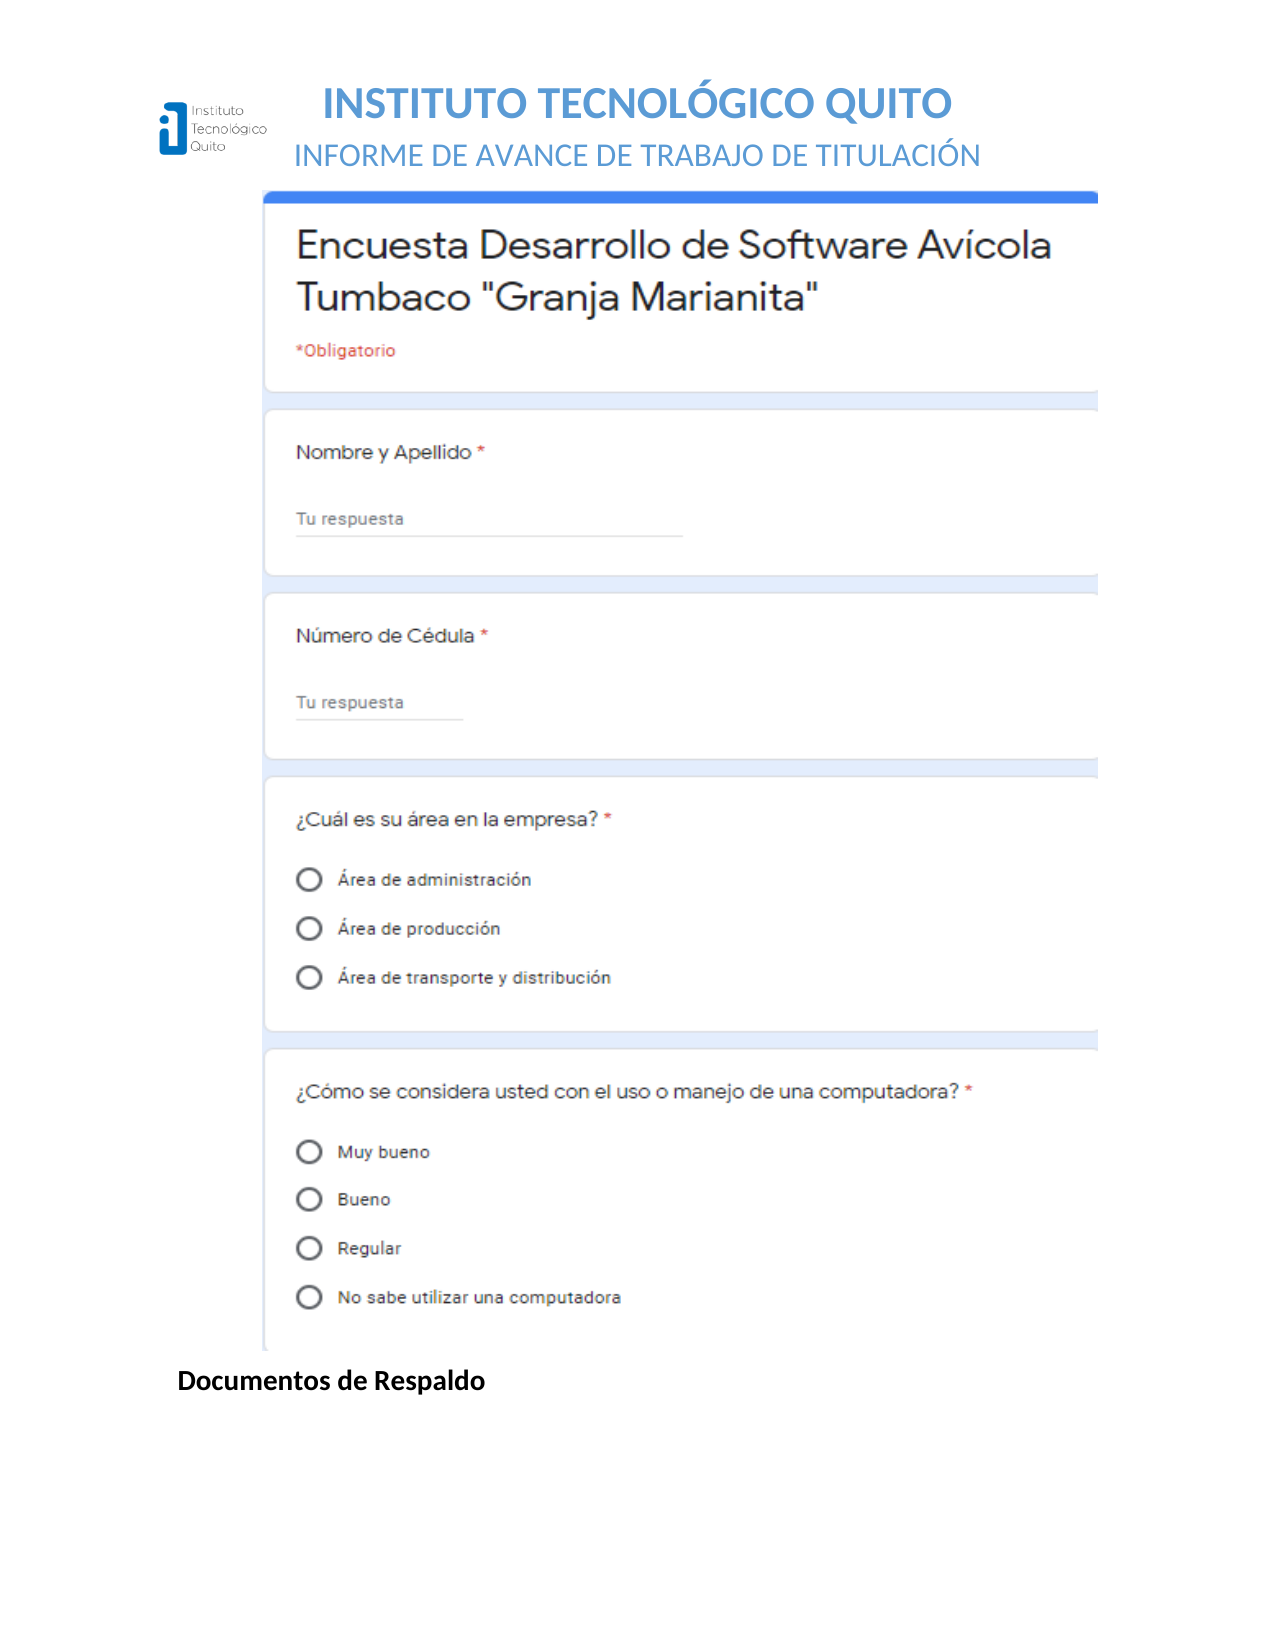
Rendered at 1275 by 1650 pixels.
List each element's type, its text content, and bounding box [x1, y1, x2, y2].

picture [154, 98, 269, 160]
picture [262, 190, 1098, 1351]
